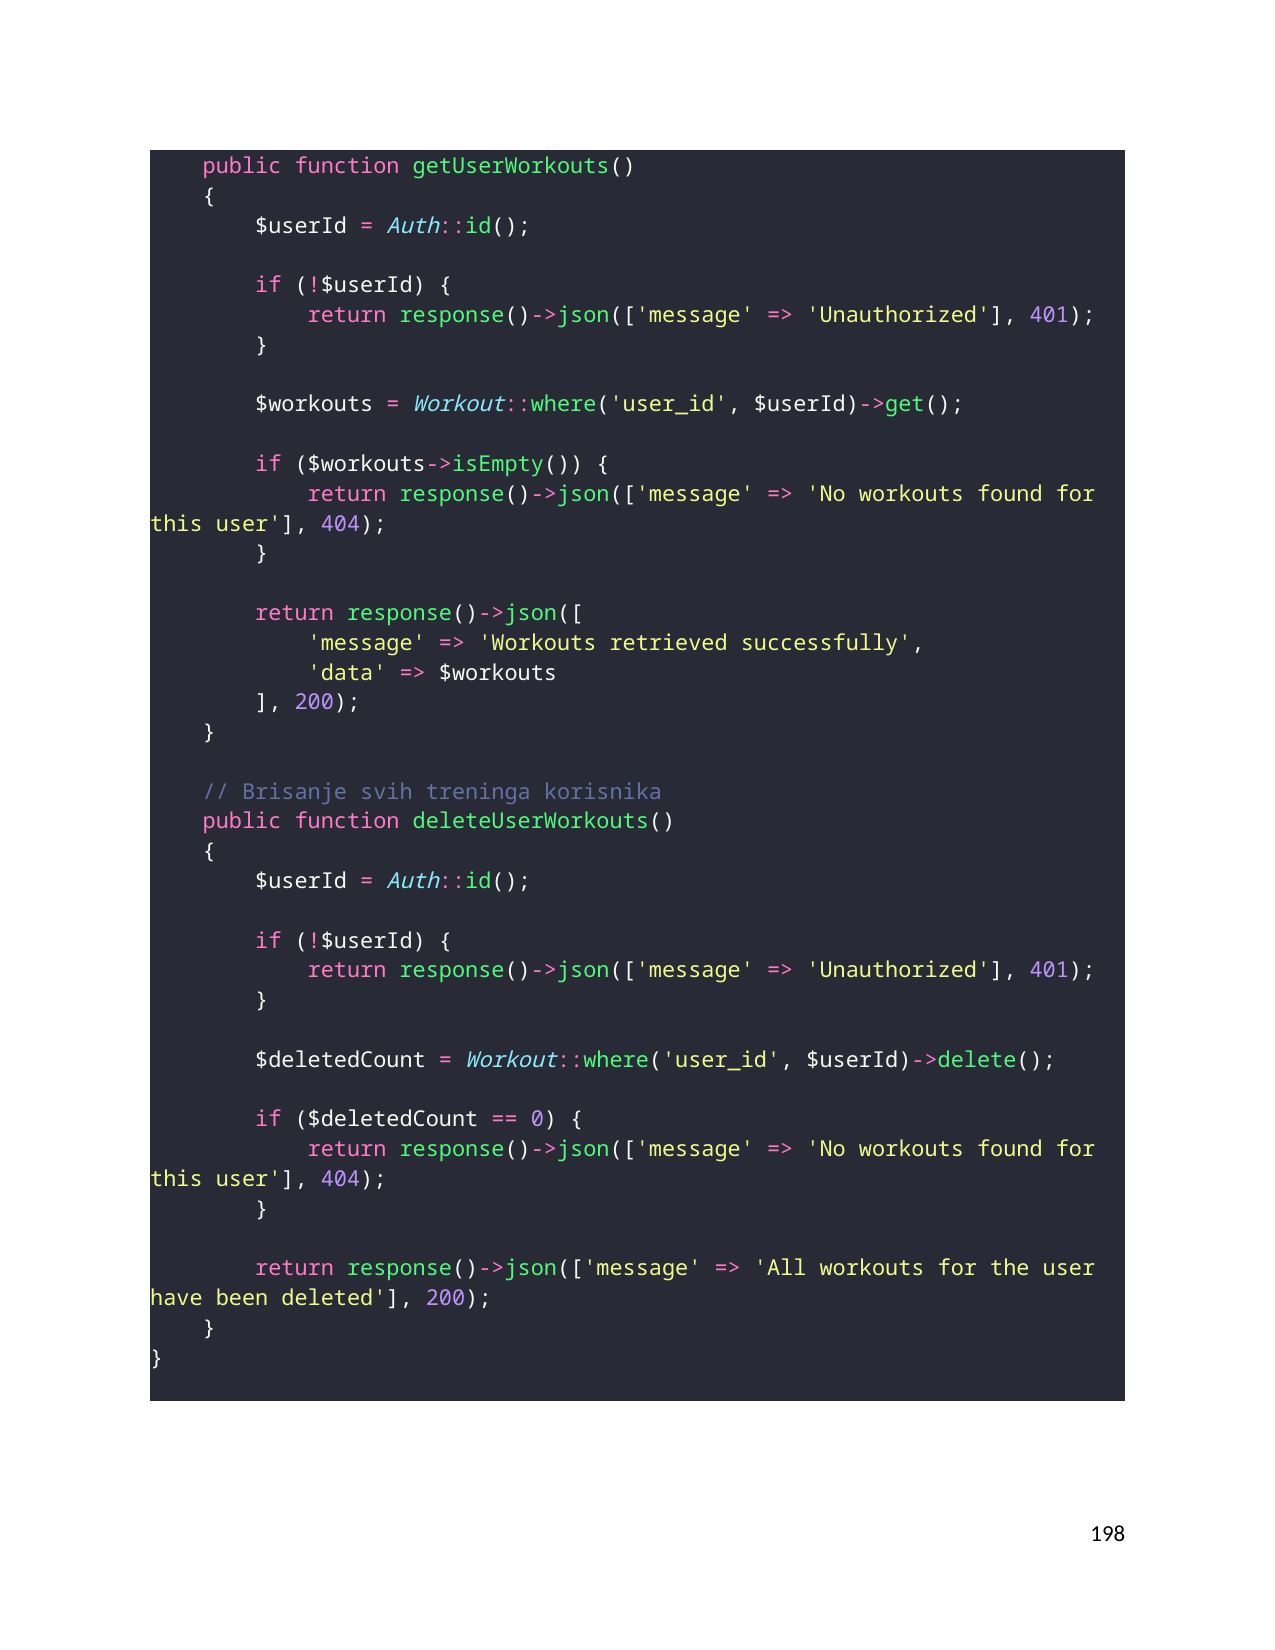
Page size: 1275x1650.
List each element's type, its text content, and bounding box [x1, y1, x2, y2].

text $userId = Auth::id(); [150, 865, 1125, 895]
text } [150, 329, 1125, 358]
text return response()->json(['message' => 'Unauthorized'], 401); [150, 954, 1125, 984]
text return response()->json(['message' => 'Unauthorized'], 401); [150, 299, 1125, 329]
text $workouts = Workout::where('user_id', $userId)->get(); [150, 388, 1125, 418]
text public function getUserWorkouts() [150, 150, 1125, 180]
text 'message' => 'Workouts retrieved successfully', [150, 627, 1125, 656]
text 'data' => $workouts [150, 656, 1125, 686]
text return response()->json(['message' => 'All workouts for the user have been deleted'], 200); [150, 1252, 1125, 1312]
text { [150, 180, 1125, 209]
text if (!$userId) { [150, 924, 1125, 954]
text } [150, 1312, 1125, 1342]
text } [150, 1342, 1125, 1371]
text return response()->json(['message' => 'No workouts found for this user'], 404); [150, 1133, 1125, 1193]
text // Brisanje svih treninga korisnika [150, 776, 1125, 805]
text } [150, 716, 1125, 746]
text return response()->json(['message' => 'No workouts found for this user'], 404); [150, 478, 1125, 537]
text return response()->json([ [150, 597, 1125, 627]
text if ($workouts->isEmpty()) { [150, 448, 1125, 478]
text $userId = Auth::id(); [150, 209, 1125, 239]
text } [150, 1193, 1125, 1222]
text } [150, 984, 1125, 1014]
text ], 200); [150, 686, 1125, 716]
text if (!$userId) { [150, 269, 1125, 299]
text } [150, 537, 1125, 567]
text if ($deletedCount == 0) { [150, 1103, 1125, 1133]
text { [150, 835, 1125, 865]
text public function deleteUserWorkouts() [150, 805, 1125, 835]
text $deletedCount = Workout::where('user_id', $userId)->delete(); [150, 1044, 1125, 1073]
